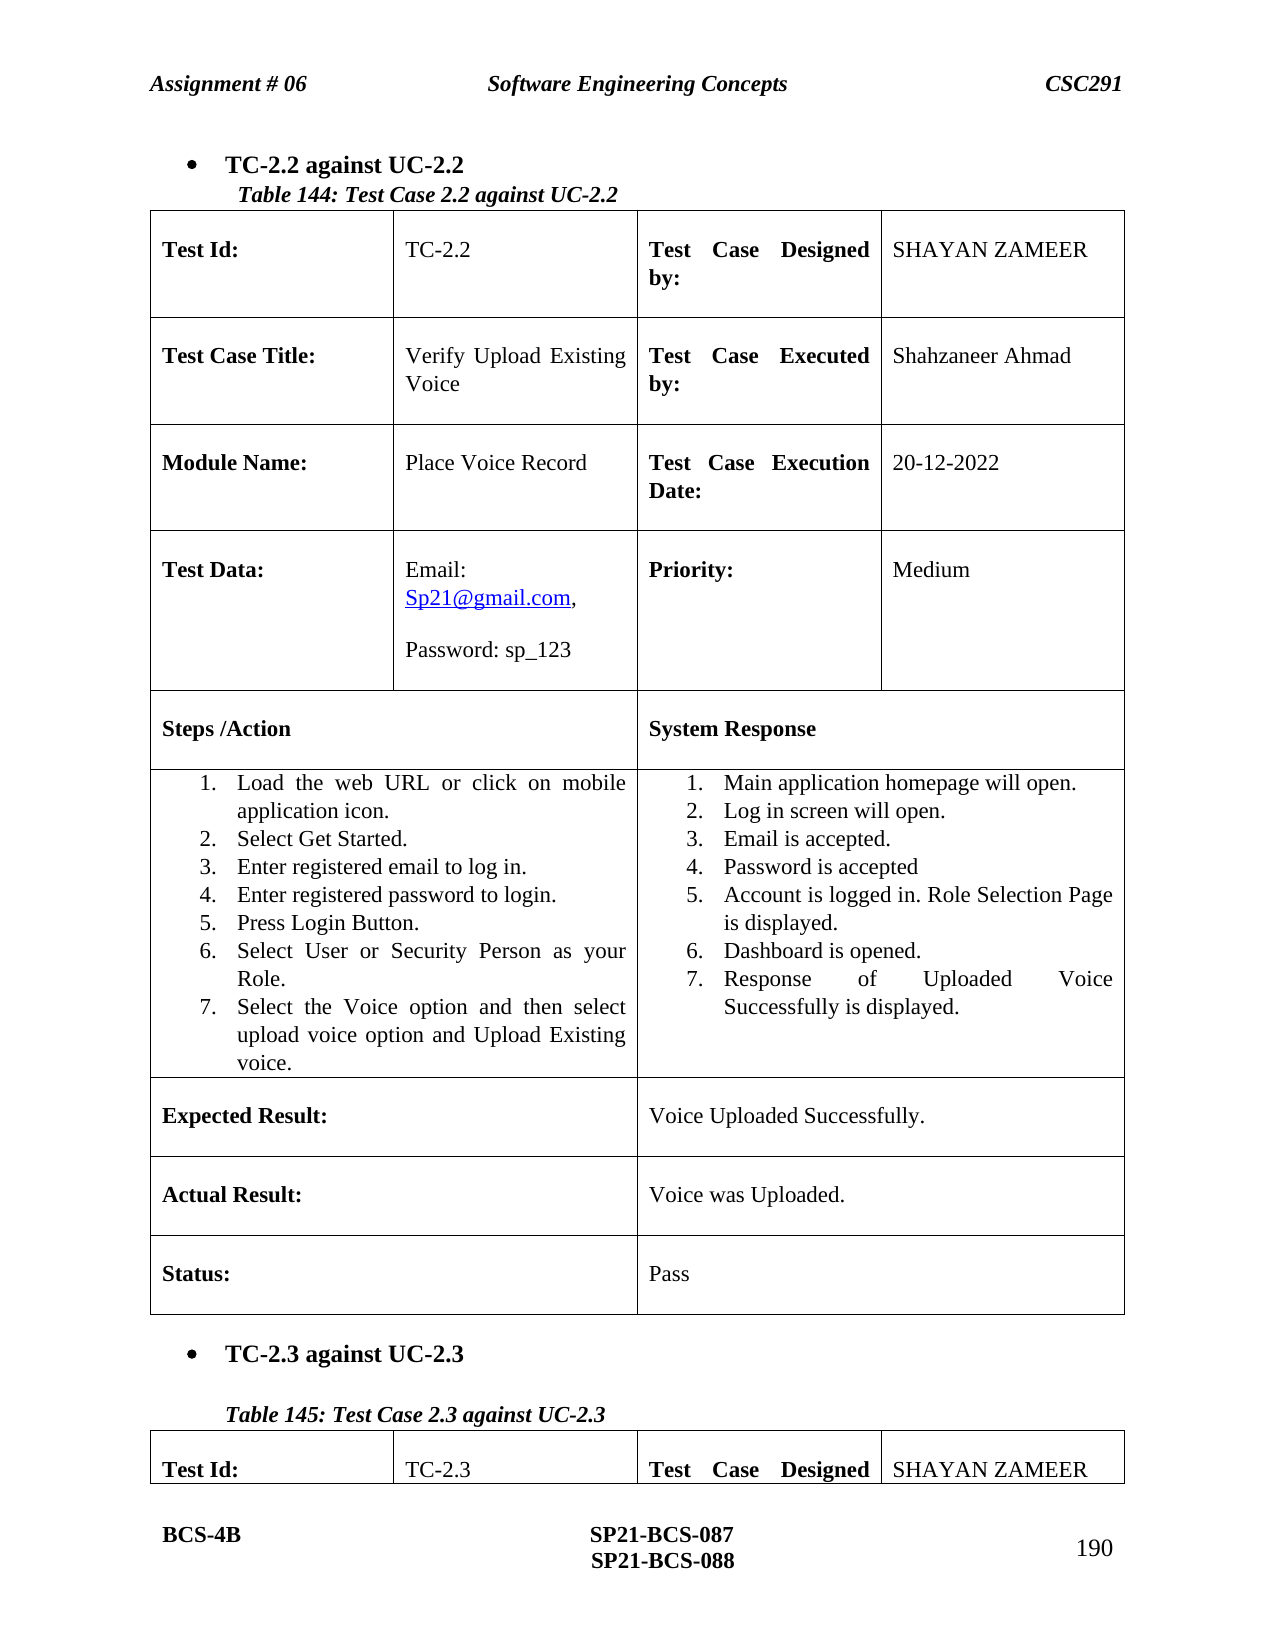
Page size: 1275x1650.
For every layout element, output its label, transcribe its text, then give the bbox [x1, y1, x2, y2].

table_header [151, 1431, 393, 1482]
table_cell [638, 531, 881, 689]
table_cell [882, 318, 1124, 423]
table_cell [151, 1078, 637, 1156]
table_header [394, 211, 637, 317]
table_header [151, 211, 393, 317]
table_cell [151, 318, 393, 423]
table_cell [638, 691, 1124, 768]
list TC-2.3 against UC-2.3 [187, 1339, 1125, 1368]
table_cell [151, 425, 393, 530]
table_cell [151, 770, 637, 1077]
list TC-2.2 against UC-2.2 [187, 150, 1125, 179]
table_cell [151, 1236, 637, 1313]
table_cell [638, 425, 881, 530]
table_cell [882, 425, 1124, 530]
list Table 144: Test Case 2.2 against UC-2.2 [225, 181, 1125, 207]
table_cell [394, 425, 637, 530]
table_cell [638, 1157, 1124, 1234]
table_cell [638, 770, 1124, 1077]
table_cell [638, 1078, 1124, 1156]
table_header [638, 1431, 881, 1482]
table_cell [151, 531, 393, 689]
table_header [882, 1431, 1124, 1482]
list Table 145: Test Case 2.3 against UC-2.3 [225, 1402, 1125, 1428]
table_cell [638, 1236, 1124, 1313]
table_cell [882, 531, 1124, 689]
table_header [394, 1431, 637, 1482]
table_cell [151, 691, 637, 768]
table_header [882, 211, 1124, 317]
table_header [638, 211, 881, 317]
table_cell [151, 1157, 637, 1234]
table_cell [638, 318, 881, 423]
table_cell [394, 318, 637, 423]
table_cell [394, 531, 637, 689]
